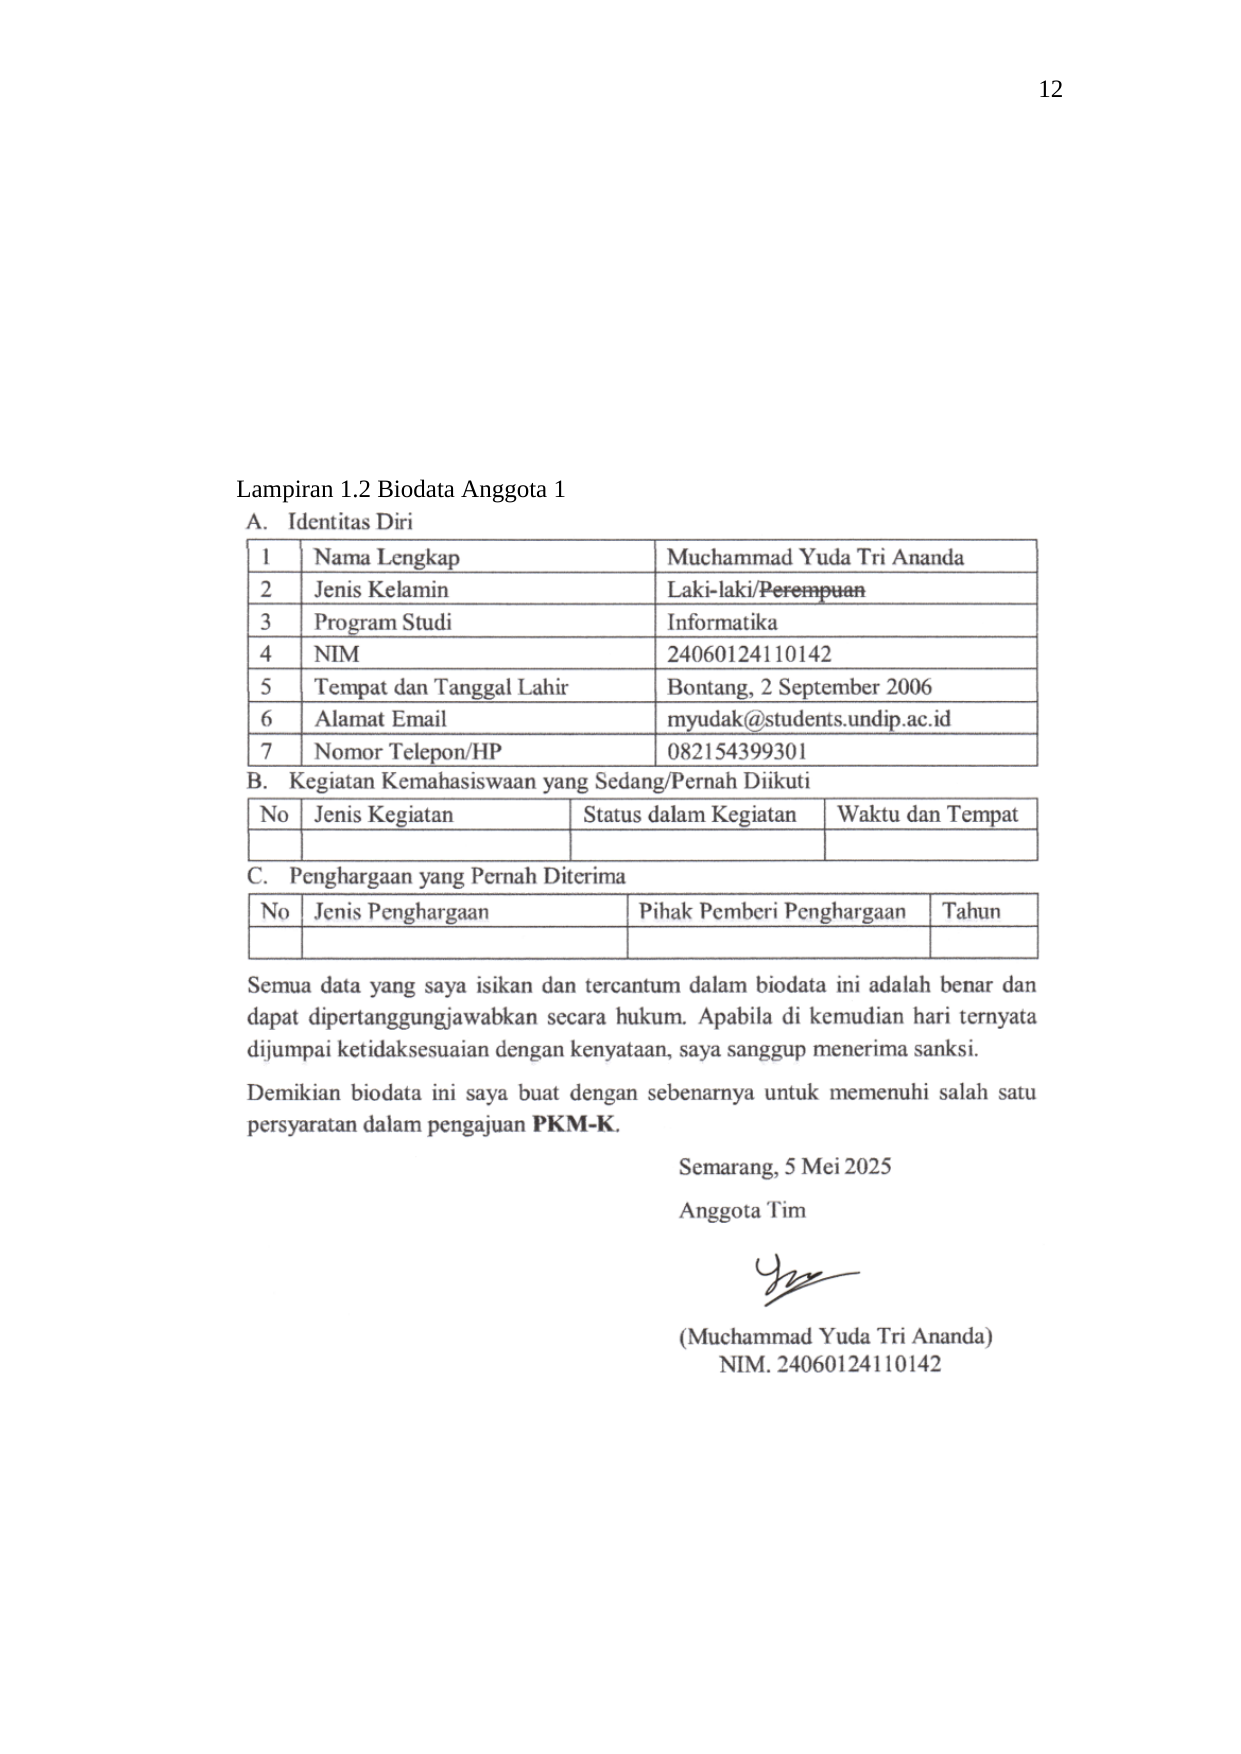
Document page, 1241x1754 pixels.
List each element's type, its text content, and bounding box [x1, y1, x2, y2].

text Lampiran 1.2 Biodata Anggota 1 [236, 474, 1063, 503]
picture [236, 507, 1063, 1381]
